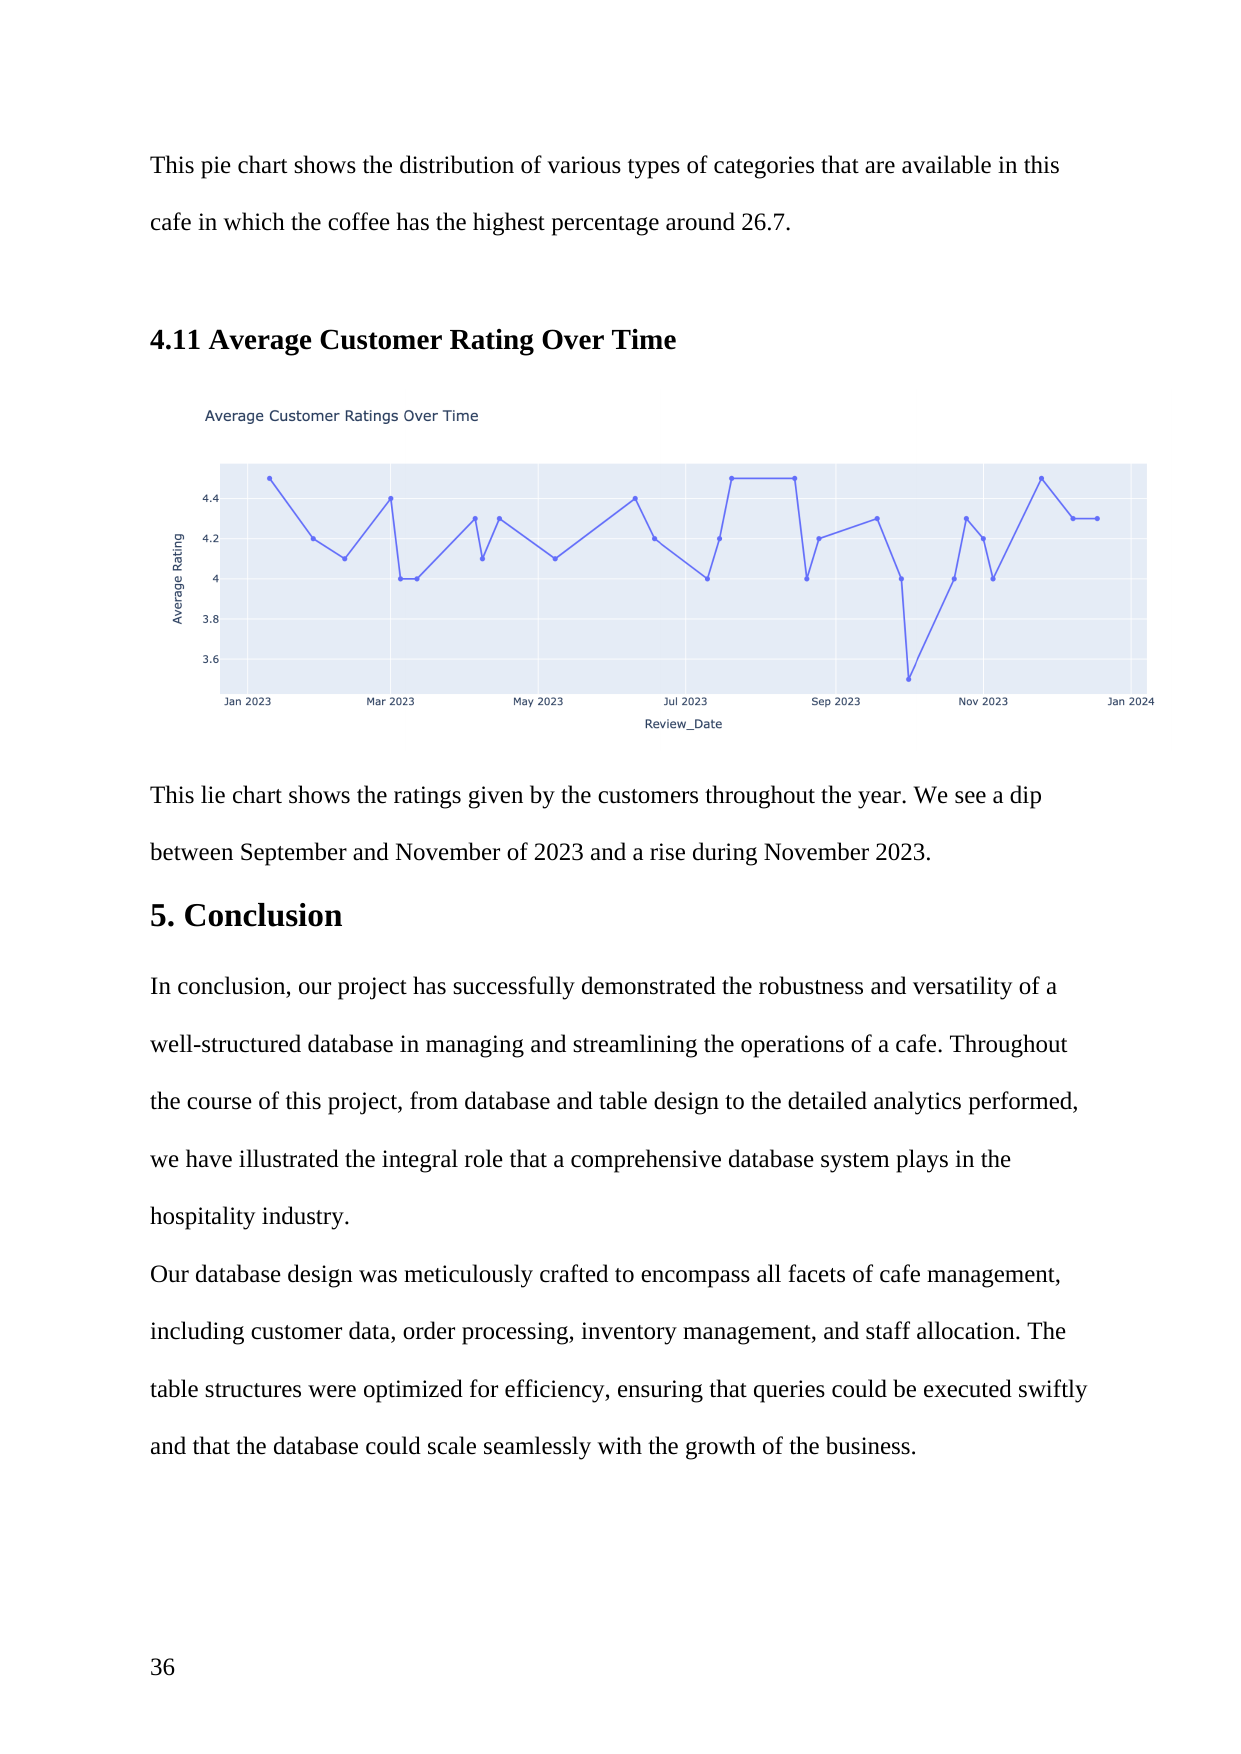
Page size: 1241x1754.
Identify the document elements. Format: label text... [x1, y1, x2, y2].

subtitle 5. Conclusion [150, 895, 1090, 933]
text Our database design was meticulously crafted to encompass all facets of cafe management, including customer data, order processing, inventory management, and staff allocation. The table structures were optimized for efficiency, ensuring that queries could be executed swiftly and that the database could scale seamlessly with the growth of the business. [150, 1259, 1090, 1460]
text This pie chart shows the distribution of various types of categories that are available in this cafe in which the coffee has the highest percentage around 26.7. [150, 150, 1090, 236]
subtitle 4.11 Average Customer Rating Over Time [150, 322, 1090, 356]
text This lie chart shows the ratings given by the customers throughout the year. We see a dip between September and November of 2023 and a rise during November 2023. [150, 780, 1090, 866]
text In conclusion, our project has successfully demonstrated the robustness and versatility of a well-structured database in managing and streamlining the operations of a cafe. Throughout the course of this project, from database and table design to the detailed analytics performed, we have illustrated the integral role that a comprehensive database system plays in the hospitality industry. [150, 971, 1090, 1230]
picture [150, 389, 1172, 751]
